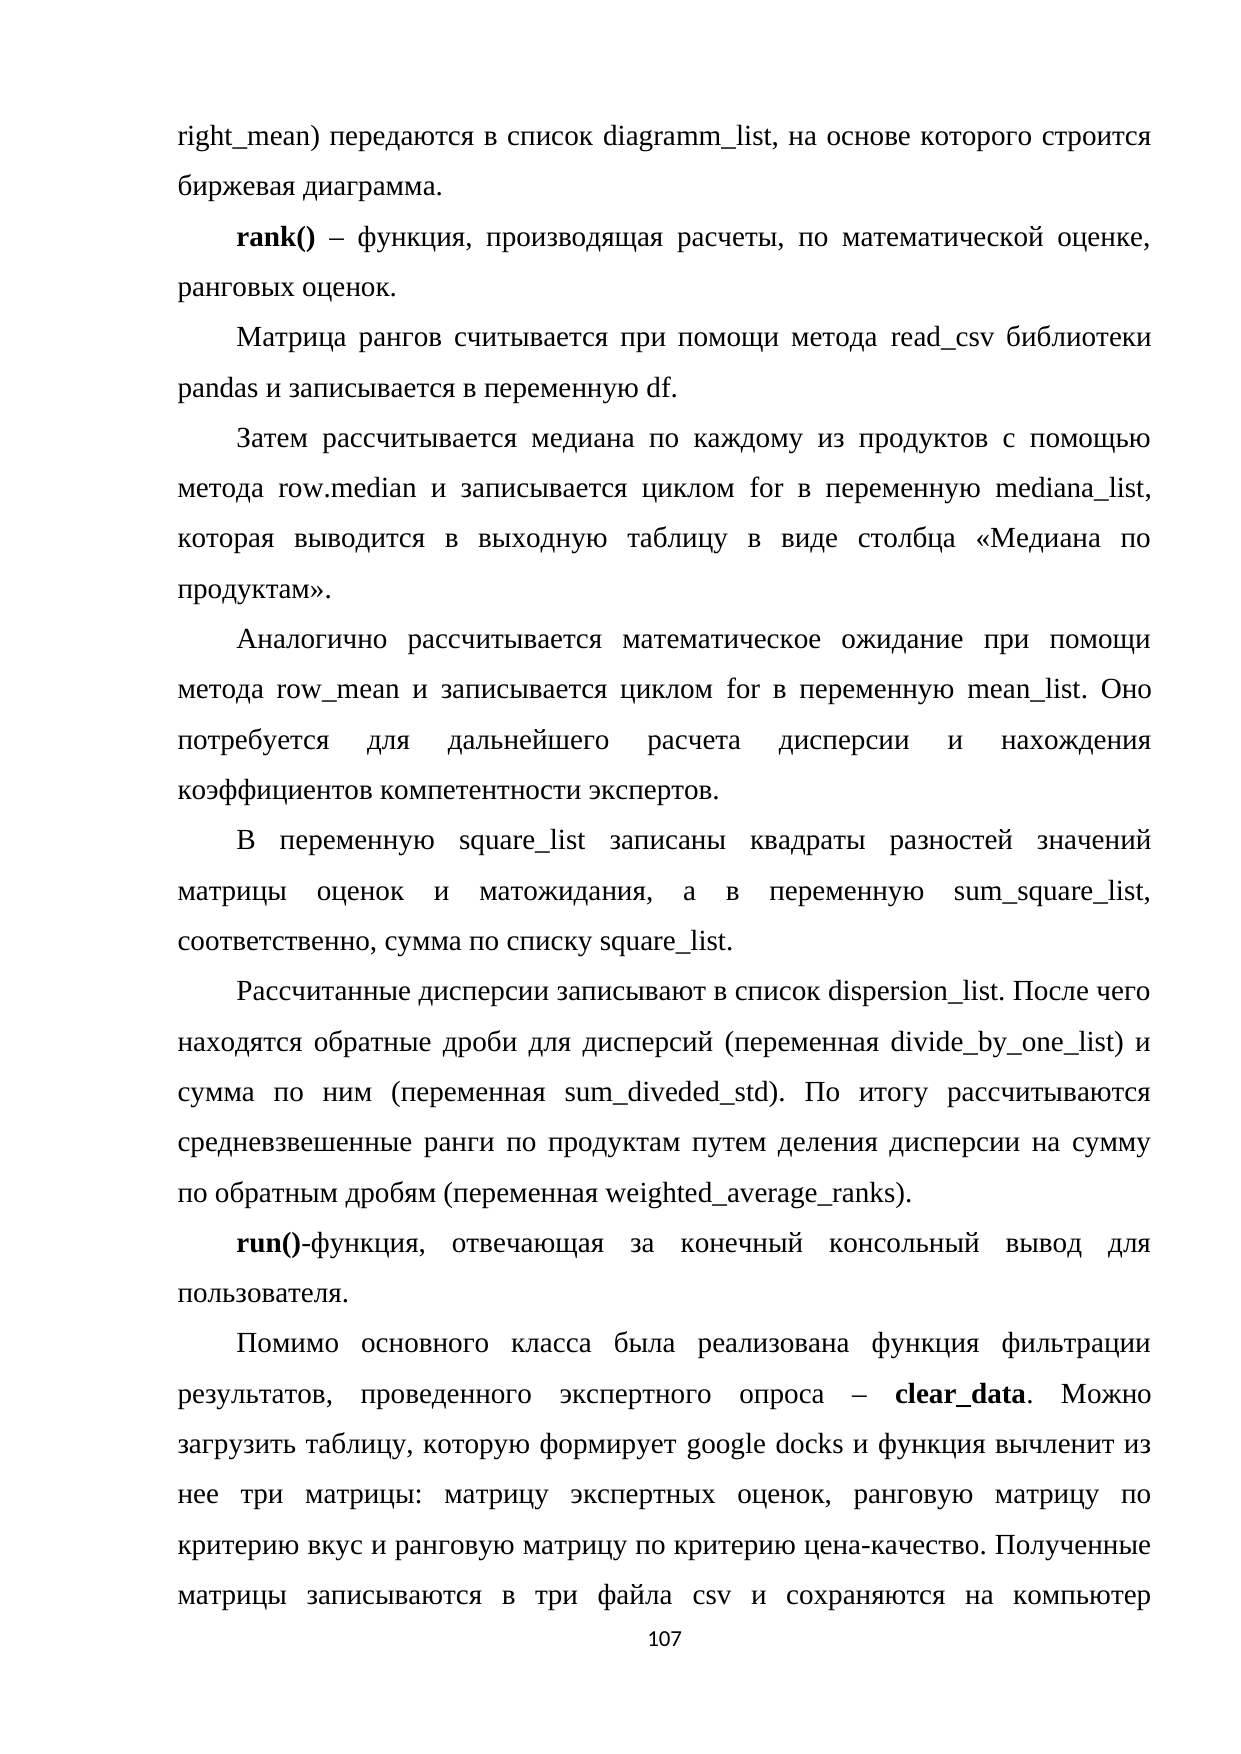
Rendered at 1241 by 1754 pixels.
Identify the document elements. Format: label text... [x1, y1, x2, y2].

text В переменную square_list записаны квадраты разностей значений матрицы оценок и матожидания, а в переменную sum_square_list, соответственно, сумма по списку square_list. [177, 822, 1152, 957]
text Матрица рангов считывается при помощи метода read_csv библиотеки pandas и записывается в переменную df. [177, 319, 1152, 403]
text run()-функция, отвечающая за конечный консольный вывод для пользователя. [177, 1225, 1152, 1309]
text Затем рассчитывается медиана по каждому из продуктов с помощью метода row.median и записывается циклом for в переменную mediana_list, которая выводится в выходную таблицу в виде столбца «Медиана по продуктам». [177, 420, 1152, 604]
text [177, 118, 1152, 202]
text Рассчитанные дисперсии записывают в список dispersion_list. После чего находятся обратные дроби для дисперсий (переменная divide_by_one_list) и сумма по ним (переменная sum_diveded_std). По итогу рассчитываются средневзвешенные ранги по продуктам путем деления дисперсии на сумму по обратным дробям (переменная weighted_average_ranks). [177, 973, 1152, 1208]
text rank() – функция, производящая расчеты, по математической оценке, ранговых оценок. [177, 219, 1152, 303]
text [177, 1326, 1152, 1611]
text Аналогично рассчитывается математическое ожидание при помощи метода row_mean и записывается циклом for в переменную mean_list. Оно потребуется для дальнейшего расчета дисперсии и нахождения коэффициентов компетентности экспертов. [177, 621, 1152, 806]
